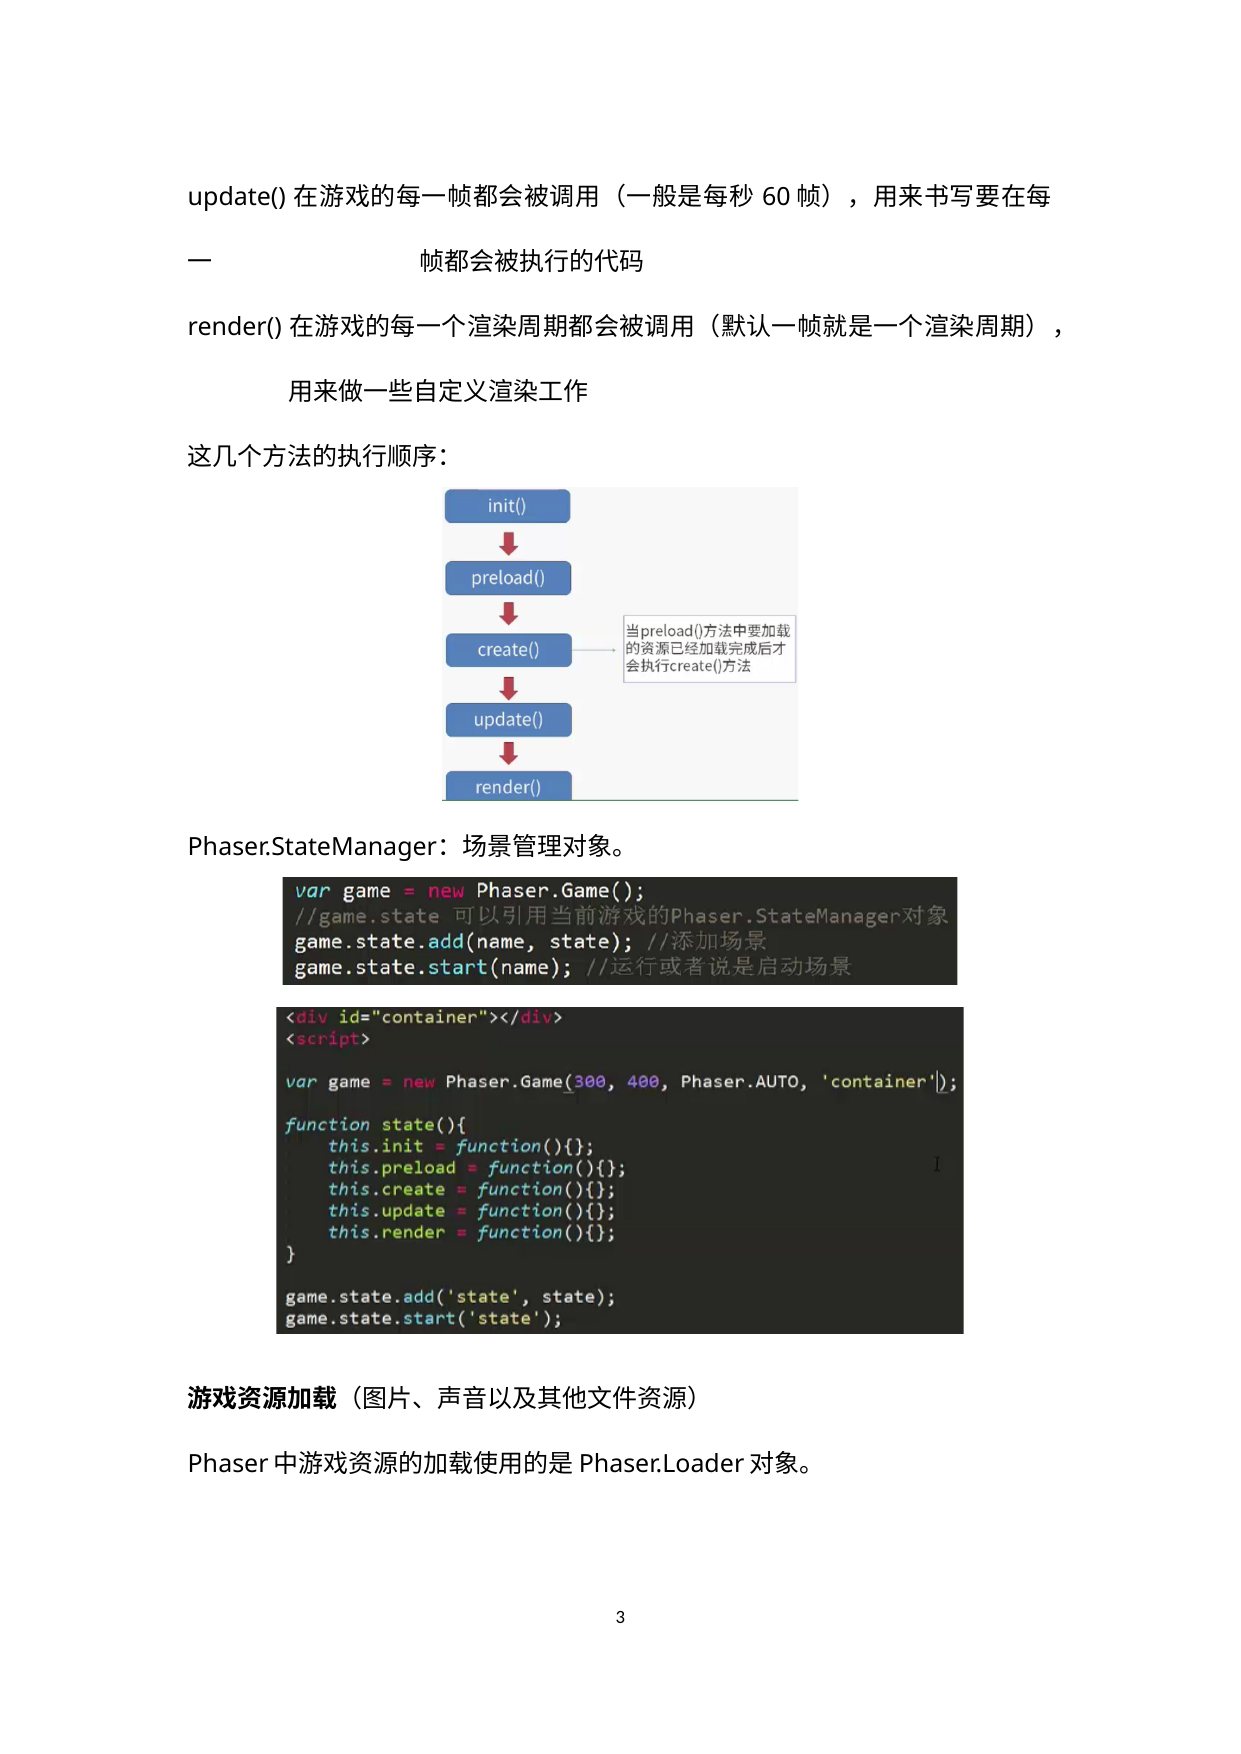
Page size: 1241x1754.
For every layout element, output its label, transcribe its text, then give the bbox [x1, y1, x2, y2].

text render() 在游戏的每一个渲染周期都会被调用（默认一帧就是一个渲染周期）， 用来做一些自定义渲染工作 [187, 292, 1053, 422]
text 这几个方法的执行顺序： [187, 422, 1053, 487]
text Phaser.StateManager：场景管理对象。 [187, 812, 1053, 877]
picture [442, 487, 799, 801]
picture [282, 877, 958, 985]
picture [276, 1007, 964, 1334]
text 游戏资源加载（图片、声音以及其他文件资源） [187, 1364, 1053, 1429]
text update() 在游戏的每一帧都会被调用（一般是每秒60帧），用来书写要在每一 帧都会被执行的代码 [187, 162, 1053, 292]
text Phaser中游戏资源的加载使用的是Phaser.Loader对象。 [187, 1429, 1053, 1494]
